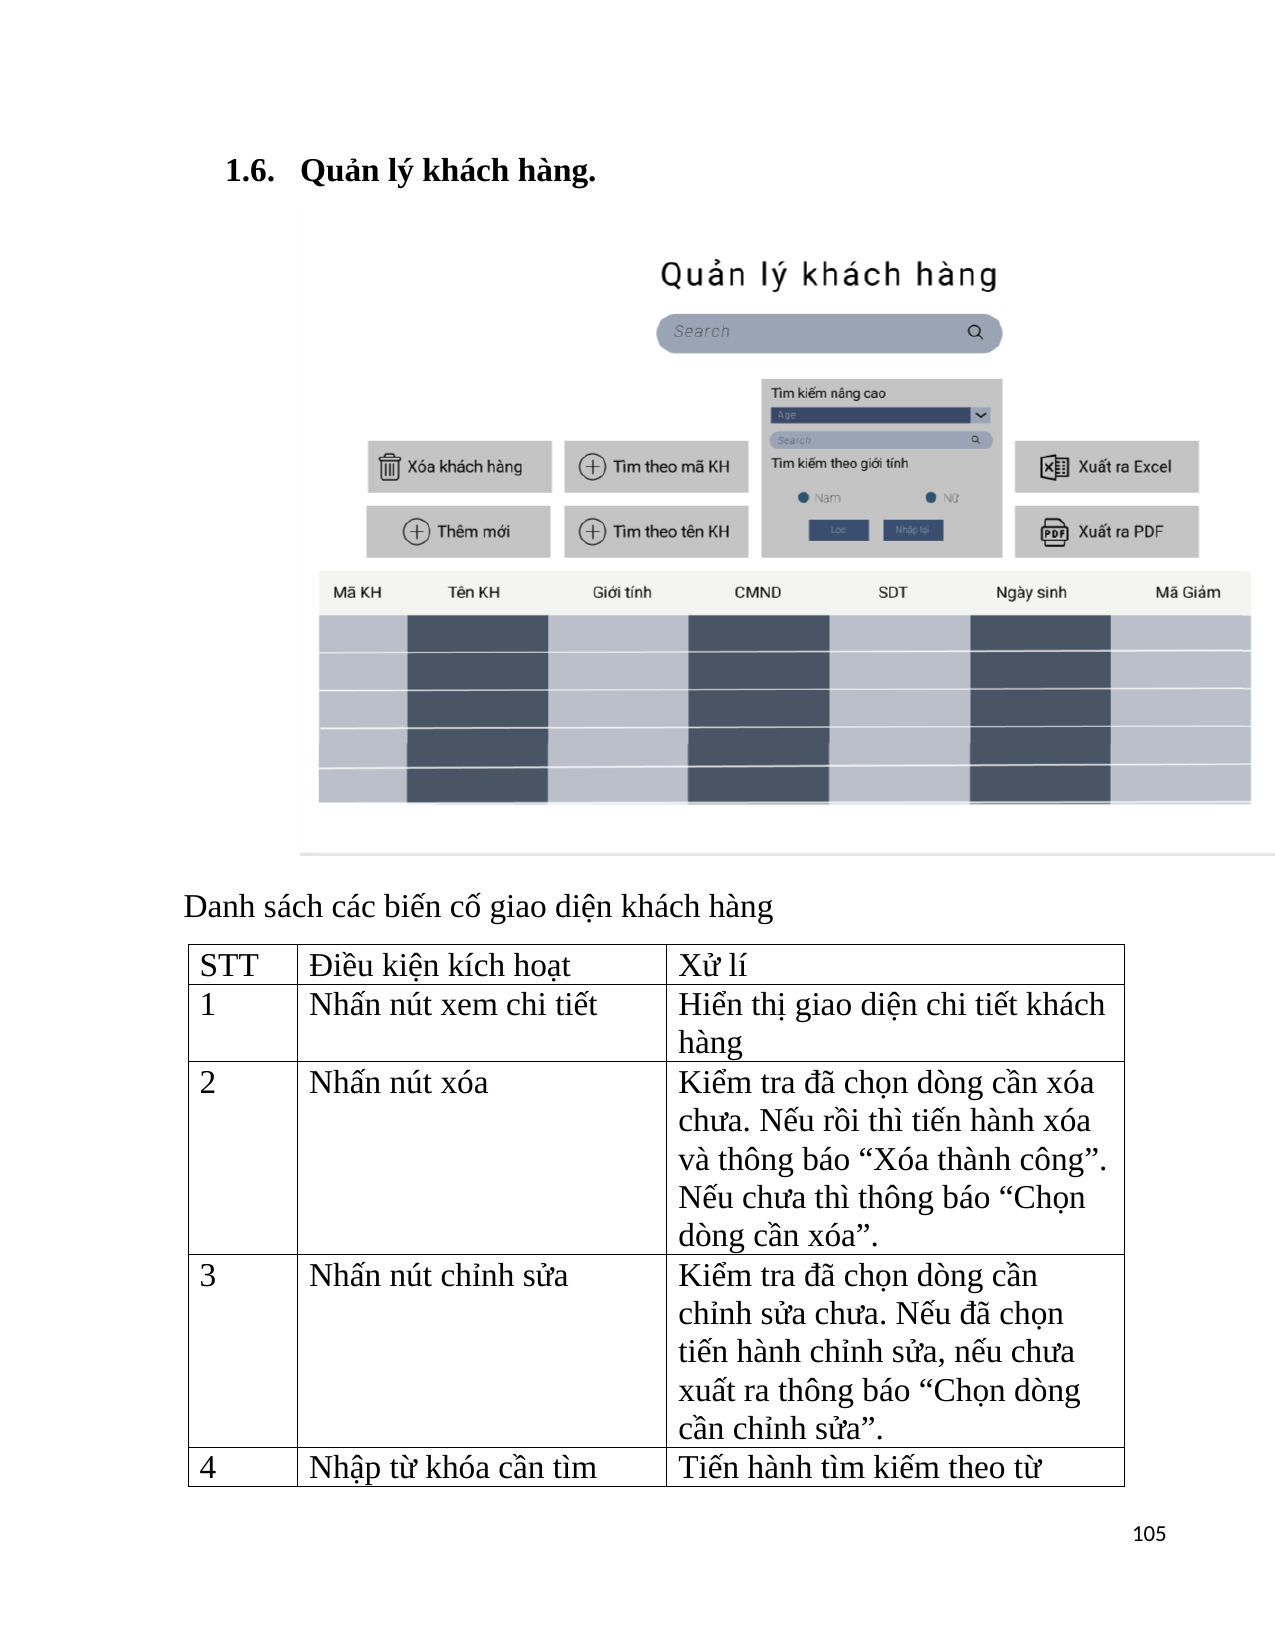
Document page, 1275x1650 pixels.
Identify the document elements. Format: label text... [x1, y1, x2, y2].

picture [300, 207, 1275, 856]
table_cell 2 [189, 1062, 297, 1254]
table_cell Hiển thị giao diện chi tiết khách hàng [667, 985, 1124, 1061]
table_cell 1 [189, 985, 297, 1061]
table_cell 4 [189, 1448, 297, 1486]
table_cell Nhấn nút xóa [298, 1062, 666, 1254]
table_cell Kiểm tra đã chọn dòng cần chỉnh sửa chưa. Nếu đã chọn tiến hành chỉnh sửa, nếu chưa xuất ra thông báo “Chọn dòng cần chỉnh sửa”. [667, 1255, 1124, 1447]
table_header Xử lí [667, 945, 1124, 983]
table_header STT [189, 945, 297, 983]
table_cell 3 [189, 1255, 297, 1447]
text Danh sách các biến cố giao diện khách hàng [150, 886, 1167, 924]
list Quản lý khách hàng. [225, 150, 1167, 188]
table_cell Nhấn nút chỉnh sửa [298, 1255, 666, 1447]
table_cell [298, 1448, 666, 1486]
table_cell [667, 1448, 1124, 1486]
table_cell Nhấn nút xem chi tiết [298, 985, 666, 1061]
table_cell Kiểm tra đã chọn dòng cần xóa chưa. Nếu rồi thì tiến hành xóa và thông báo “Xóa thành công”. Nếu chưa thì thông báo “Chọn dòng cần xóa”. [667, 1062, 1124, 1254]
table_header Điều kiện kích hoạt [298, 945, 666, 983]
